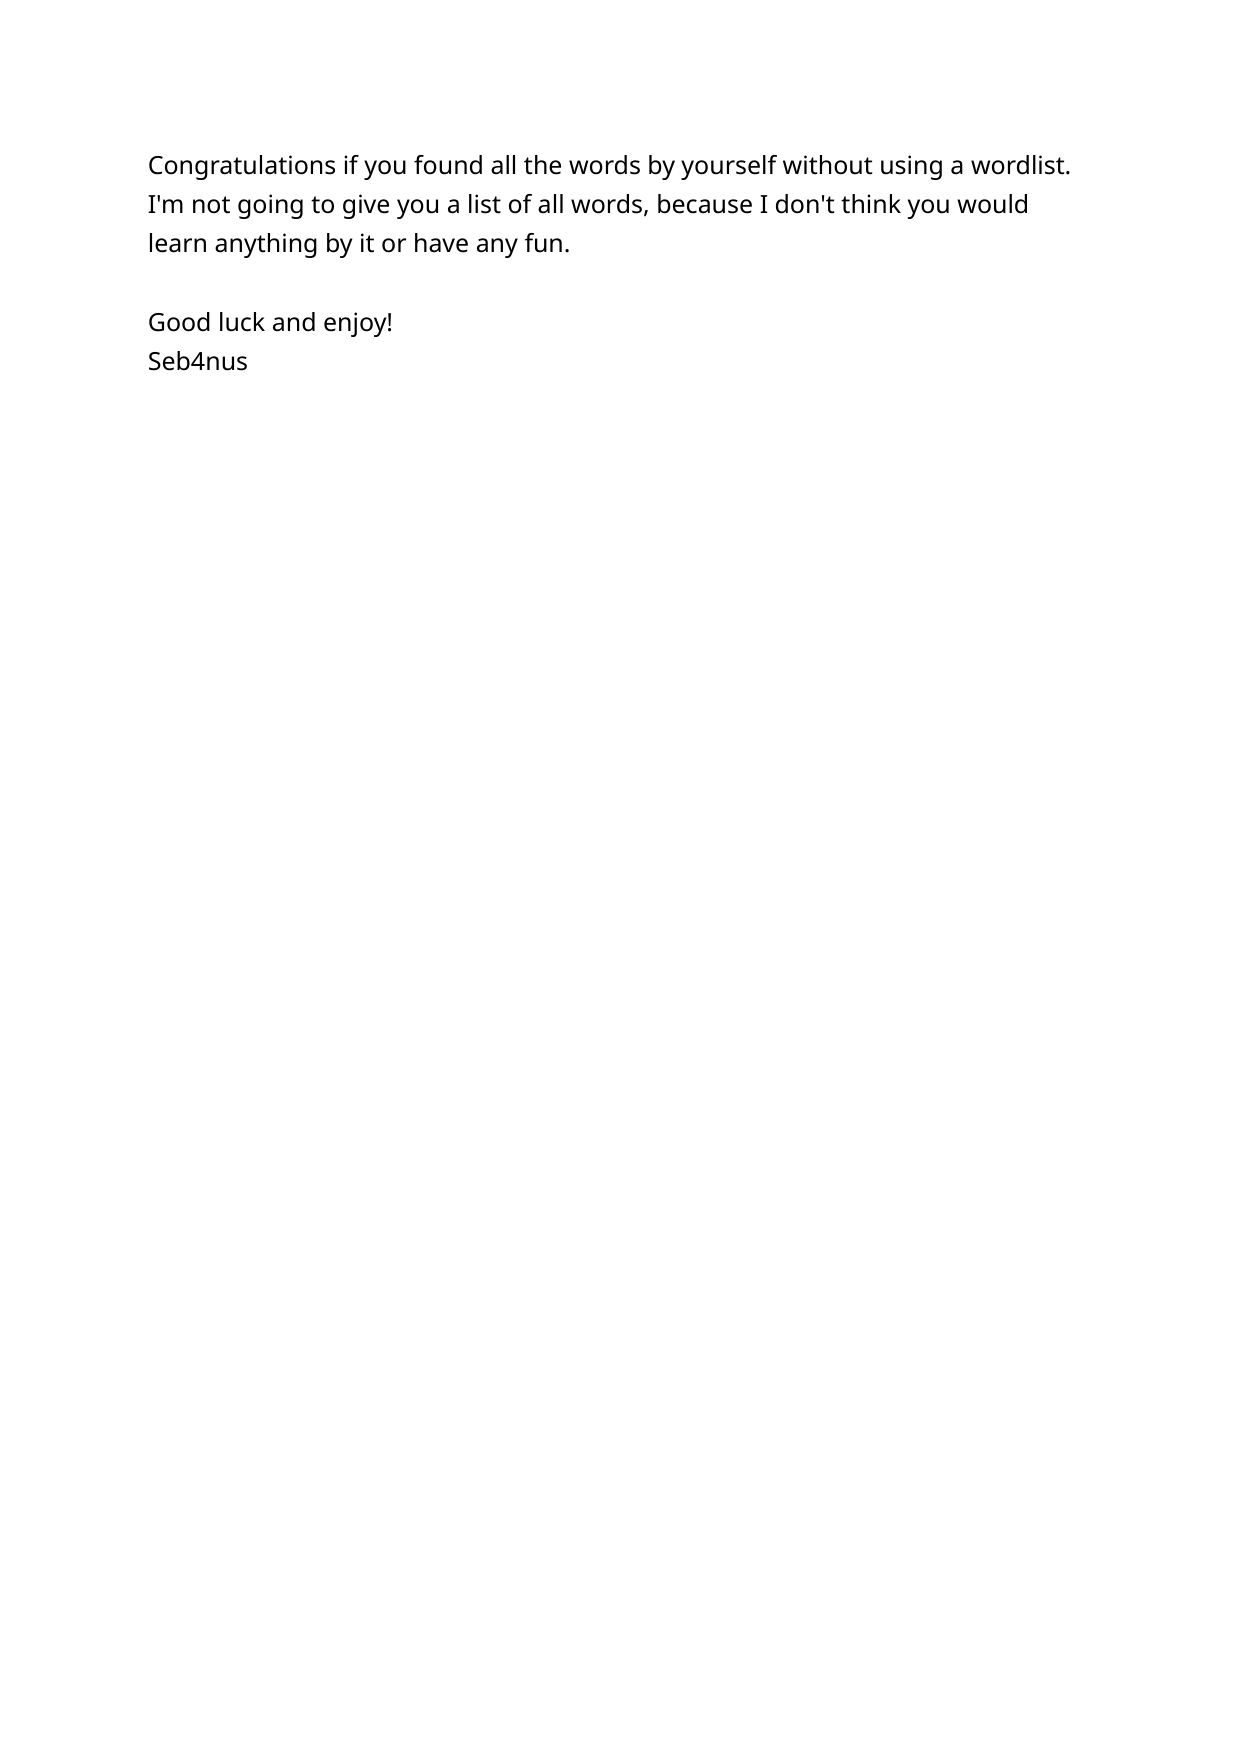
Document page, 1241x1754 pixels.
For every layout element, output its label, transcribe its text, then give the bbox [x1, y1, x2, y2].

text If you don't care about upgrading your personal (foreign) language knowledge and you just want to get a 'Perfect Game' than I would personally suggest you don't buy Influent. It's too expensive for just getting some (useless) achievements. If you can't help it and really want to buy the game for the achievements, then I would at least buy the game in a language that you'd like to learn. That way, you get a win-win situation. I personally took 6 hours to get all words collected and mastered in English without this guide so I guess you could do it in less than 4 hours. 1.Gold Star Master your first word! 2.Blast Off Master 50 words and unlock Fly By! Fly By is pretty much a useless feature of the game. It's only 'useful' to get the eleventh achievement by crashing the plane. 3.100 Club Master 100 words! 4.200 Club Master 200 words! 5.Half Time Master half the words in the game! 6.200 Club Master 300 words! 7.400 Club Master 400 words! 8.Finders Keepers Collect all 420 words in the game! This is probably the hardest achievement to get. I suggest when you think you've looked everywhere, you check you 'To Do List' to see what words are missing. If you already have those words, then I suggest you keep searching. 9.Done Deal Master all 420 words in the game! Pretty easy if you keep trying. Perseverance will get you there. Promise! ;) 10.Mission Improbable Complete all tasks on the to-do list! 11.NOOOOOOOO!!!!! Use the FlyBy option to fly a little airplane, and than crash it. 12.The Cake is a Lie Master the word "cake" that is hiding inside your fridge! Congratulations if you found all the words by yourself without using a wordlist. I'm not going to give you a list of all words, because I don't think you would learn anything by it or have any fun. Good luck and enjoy! Seb4nus [148, 148, 1093, 377]
